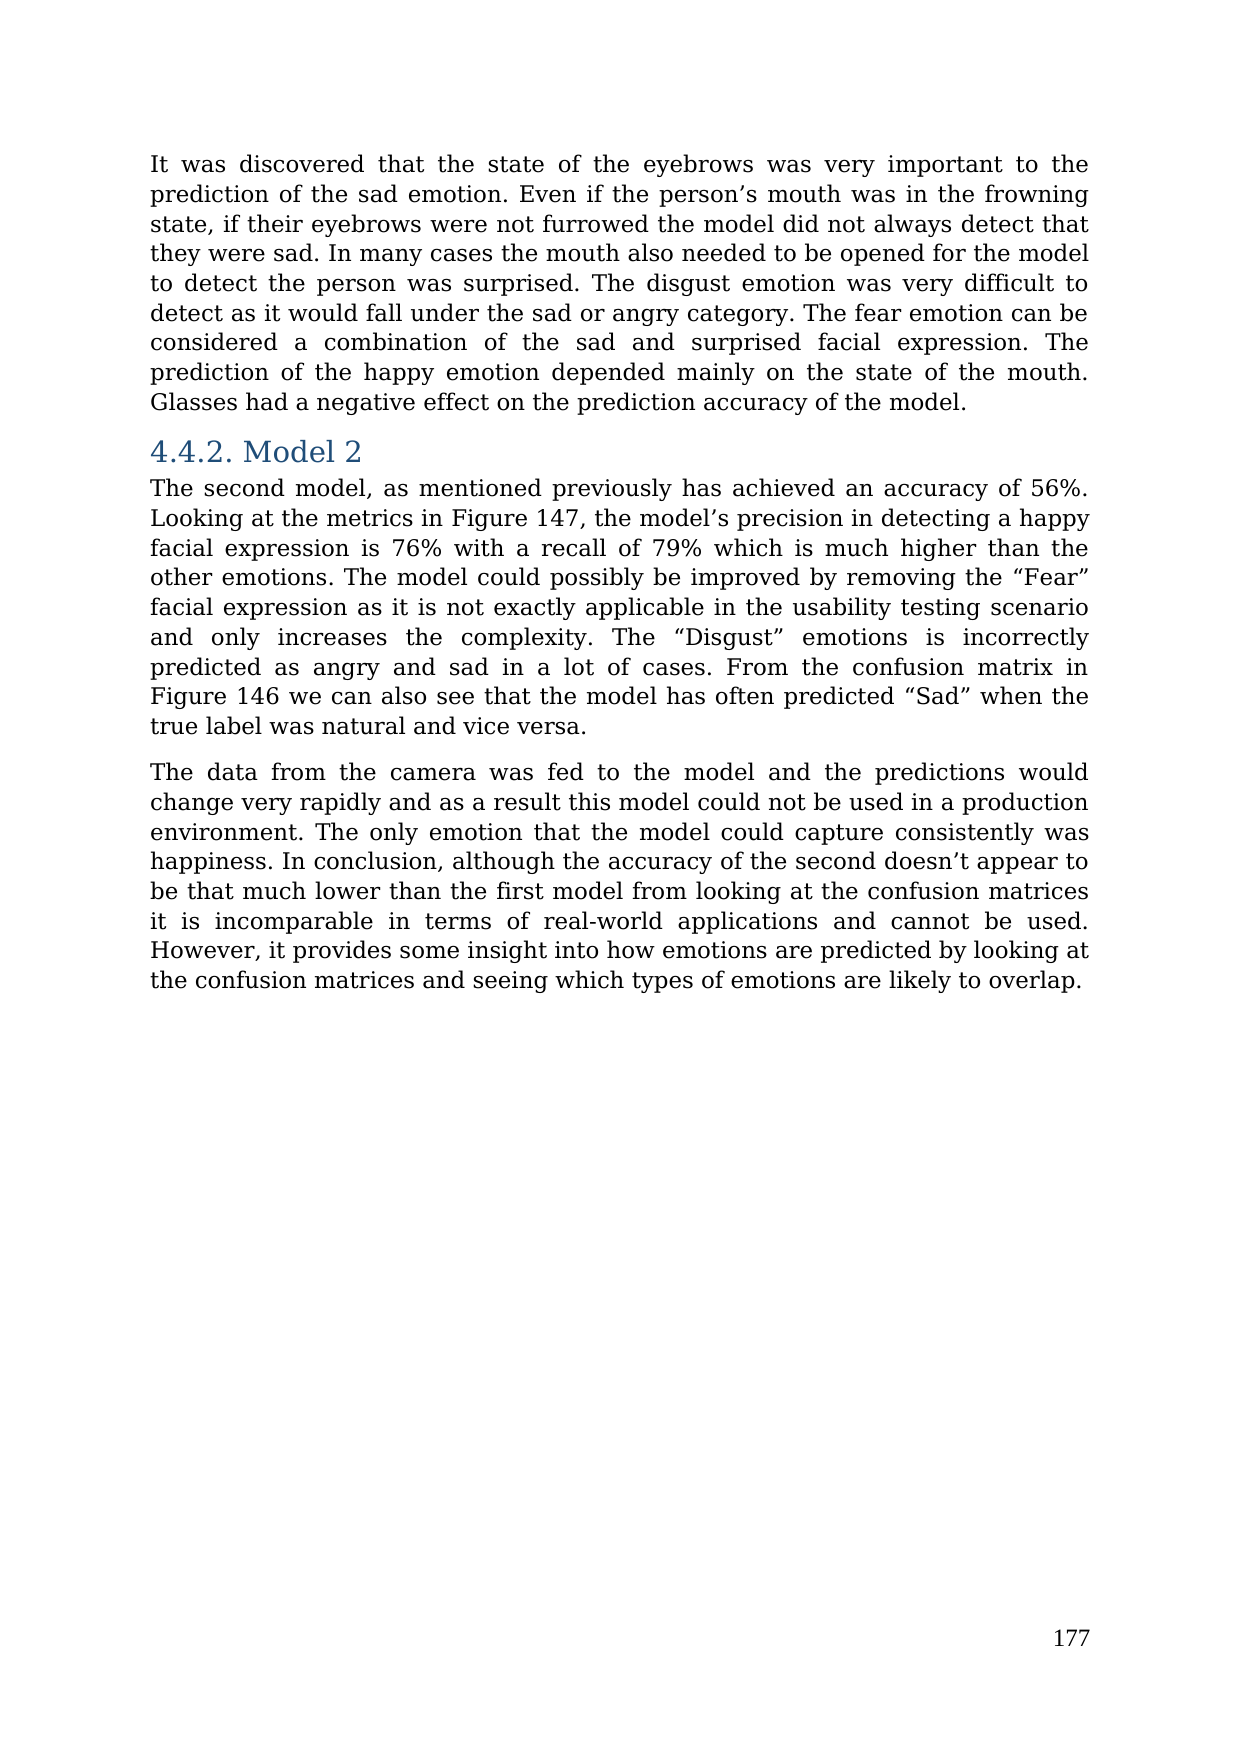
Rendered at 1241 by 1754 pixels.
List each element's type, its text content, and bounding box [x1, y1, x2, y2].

text The data from the camera was fed to the model and the predictions would change very rapidly and as a result this model could not be used in a production environment. The only emotion that the model could capture consistently was happiness. In conclusion, although the accuracy of the second doesn’t appear to be that much lower than the first model from looking at the confusion matrices it is incomparable in terms of real-world applications and cannot be used. However, it provides some insight into how emotions are predicted by looking at the confusion matrices and seeing which types of emotions are likely to overlap. [150, 758, 1090, 993]
text It was discovered that the state of the eyebrows was very important to the prediction of the sad emotion. Even if the person’s mouth was in the frowning state, if their eyebrows were not furrowed the model did not always detect that they were sad. In many cases the mouth also needed to be opened for the model to detect the person was surprised. The disgust emotion was very difficult to detect as it would fall under the sad or angry category. The fear emotion can be considered a combination of the sad and surprised facial expression. The prediction of the happy emotion depended mainly on the state of the mouth. Glasses had a negative effect on the prediction accuracy of the model. [150, 150, 1090, 415]
text The second model, as mentioned previously has achieved an accuracy of 56%. Looking at the metrics in Figure 146, the model’s precision in detecting a happy facial expression is 76% with a recall of 79% which is much higher than the other emotions. The model could possibly be improved by removing the “Fear” facial expression as it is not exactly applicable in the usability testing scenario and only increases the complexity. The “Disgust” emotions is incorrectly predicted as angry and sad in a lot of cases. From the confusion matrix in Figure 145 we can also see that the model has often predicted “Sad” when the true label was natural and vice versa. [150, 474, 1090, 739]
subtitle 4.4.2. Model 2 [150, 434, 1090, 469]
